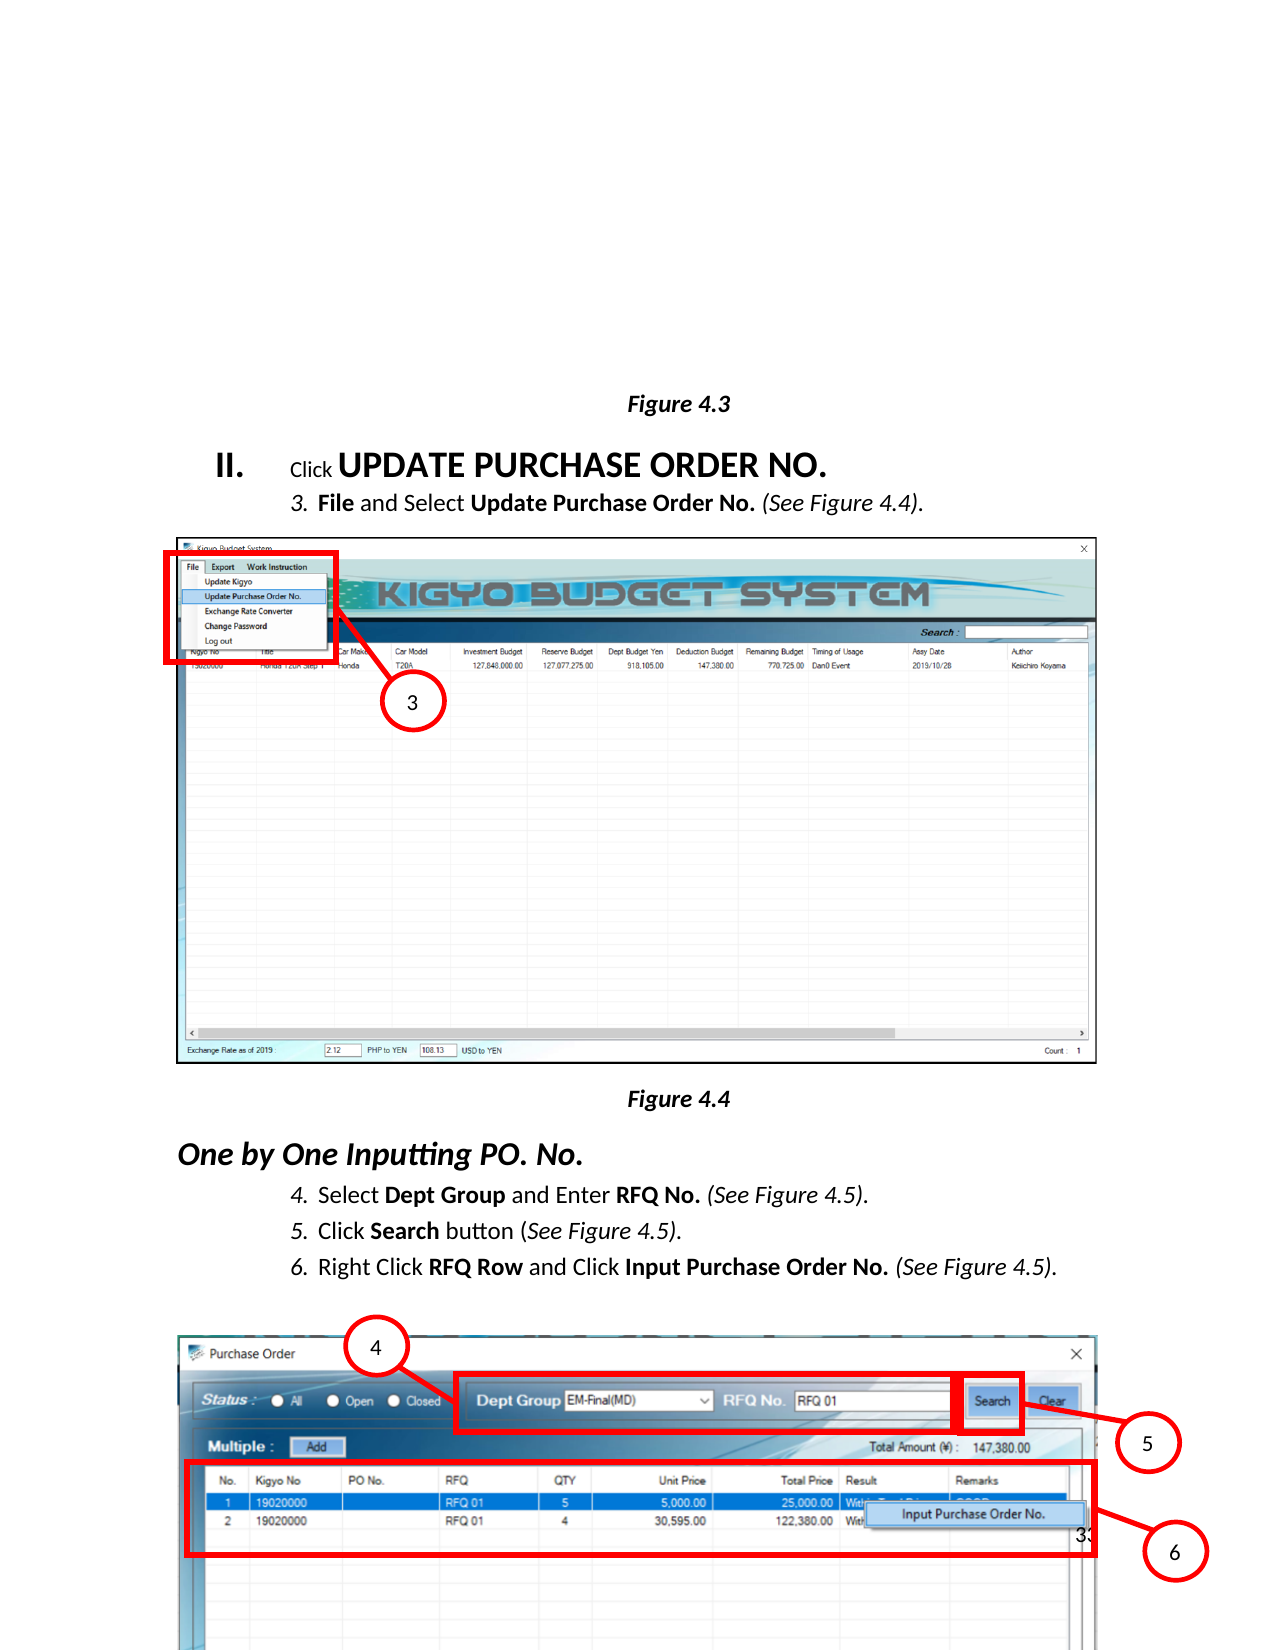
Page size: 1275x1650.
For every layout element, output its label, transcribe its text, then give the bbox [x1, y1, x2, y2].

text One by One Inputting PO. No. [177, 1133, 1098, 1174]
list Right Click RFQ Row and Click Input Purchase Order No. (See Figure 4.5). [290, 1252, 1098, 1282]
text Figure 4.4 [590, 1084, 1098, 1114]
list Select Dept Group and Enter RFQ No. (See Figure 4.5). [290, 1179, 1098, 1210]
list Click Search button (See Figure 4.5). [290, 1216, 1098, 1246]
text Figure 4.3 [252, 388, 1098, 419]
picture [176, 537, 1097, 1064]
picture [176, 556, 333, 659]
picture [404, 1335, 1098, 1414]
list File and Select Update Purchase Order No. (See Figure 4.4). [290, 487, 1098, 517]
picture [459, 1377, 950, 1429]
list Click UPDATE PURCHASE ORDER NO. [215, 441, 1098, 487]
picture [964, 1378, 1019, 1429]
picture [190, 1465, 1091, 1552]
picture [177, 1335, 1098, 1650]
